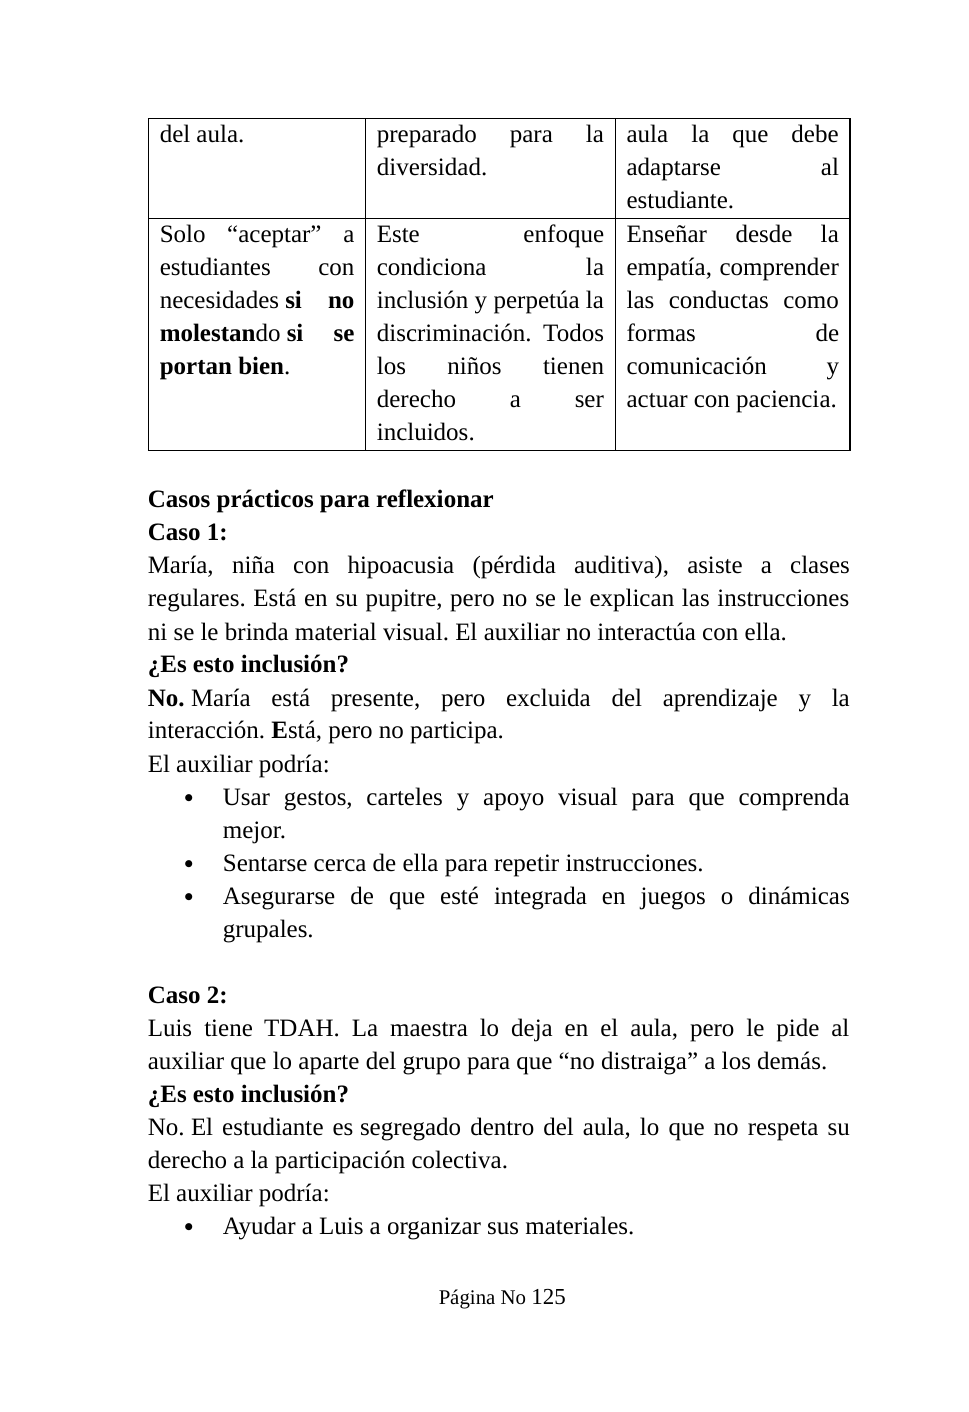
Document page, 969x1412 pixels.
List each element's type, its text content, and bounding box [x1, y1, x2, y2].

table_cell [366, 119, 615, 218]
text María, niña con hipoacusia (pérdida auditiva), asiste a clases regulares. Está en su pupitre, pero no se le explican las instrucciones ni se le brinda material visual. El auxiliar no interactúa con ella. [148, 551, 851, 645]
text Caso 2: [148, 980, 851, 1008]
text Caso 1: [148, 517, 851, 546]
list Ayudar a Luis a organizar sus materiales. [185, 1211, 851, 1240]
table_cell Este enfoque condiciona la inclusión y perpetúa la discriminación. Todos los niños tienen derecho a ser incluidos. [366, 219, 615, 450]
text Luis tiene TDAH. La maestra lo deja en el aula, pero le pide al auxiliar que lo aparte del grupo para que “no distraiga” a los demás. [148, 1013, 851, 1074]
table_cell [616, 119, 849, 218]
text El auxiliar podría: [148, 749, 851, 777]
table_cell Enseñar desde la empatía, comprender las conductas como formas de comunicación y actuar con paciencia. [616, 219, 849, 450]
text ¿Es esto inclusión? [148, 1079, 851, 1108]
text ¿Es esto inclusión? [148, 649, 851, 678]
list Sentarse cerca de ella para repetir instrucciones. [185, 848, 851, 876]
text Casos prácticos para reflexionar [148, 484, 851, 513]
text El auxiliar podría: [148, 1178, 851, 1207]
text No. María está presente, pero excluida del aprendizaje y la interacción. Está, pero no participa. [148, 683, 851, 744]
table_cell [149, 119, 365, 218]
list Asegurarse de que esté integrada en juegos o dinámicas grupales. [185, 881, 851, 942]
table_cell Solo “aceptar” a estudiantes con necesidades si no molestando si se portan bien. [149, 219, 365, 450]
text No. El estudiante es segregado dentro del aula, lo que no respeta su derecho a la participación colectiva. [148, 1112, 851, 1174]
list Usar gestos, carteles y apoyo visual para que comprenda mejor. [185, 782, 851, 843]
